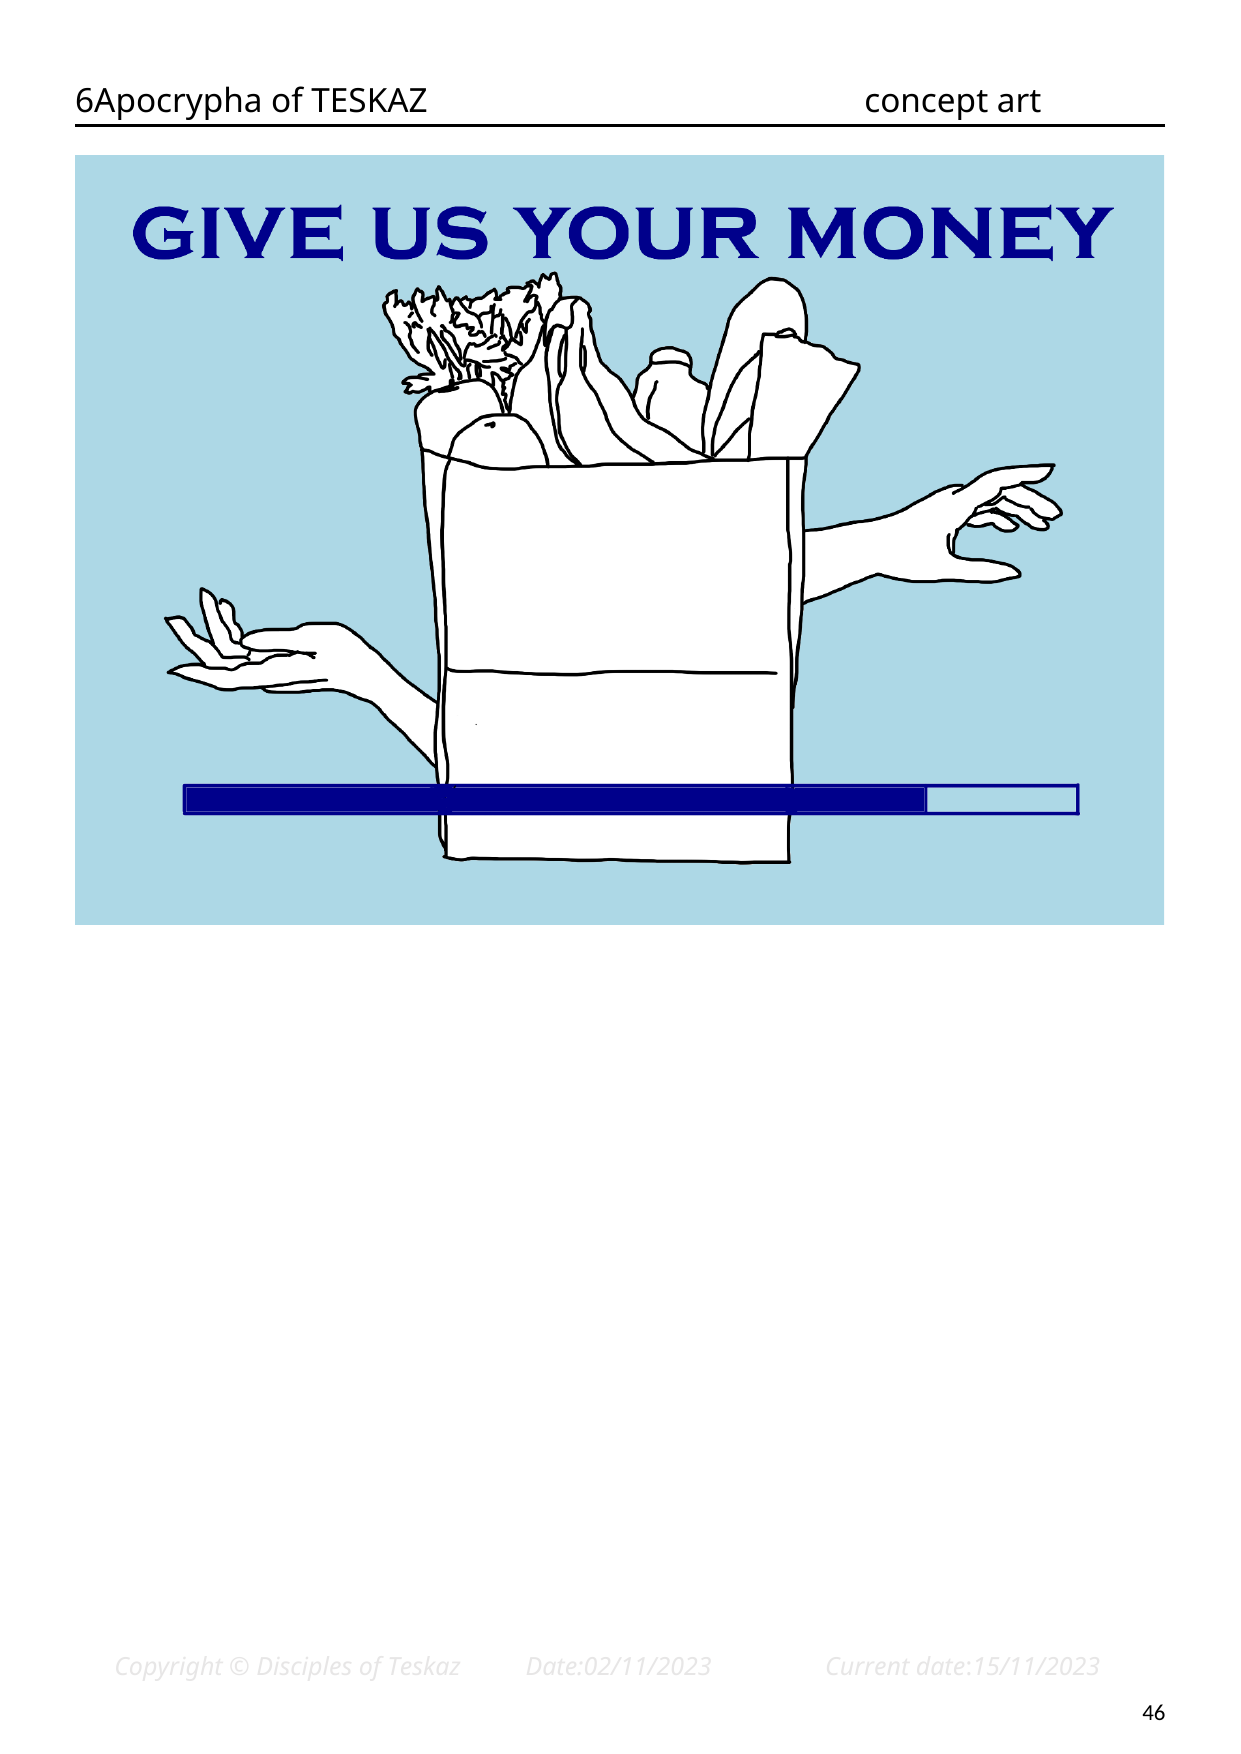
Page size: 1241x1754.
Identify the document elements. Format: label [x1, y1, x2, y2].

picture [75, 155, 1165, 925]
